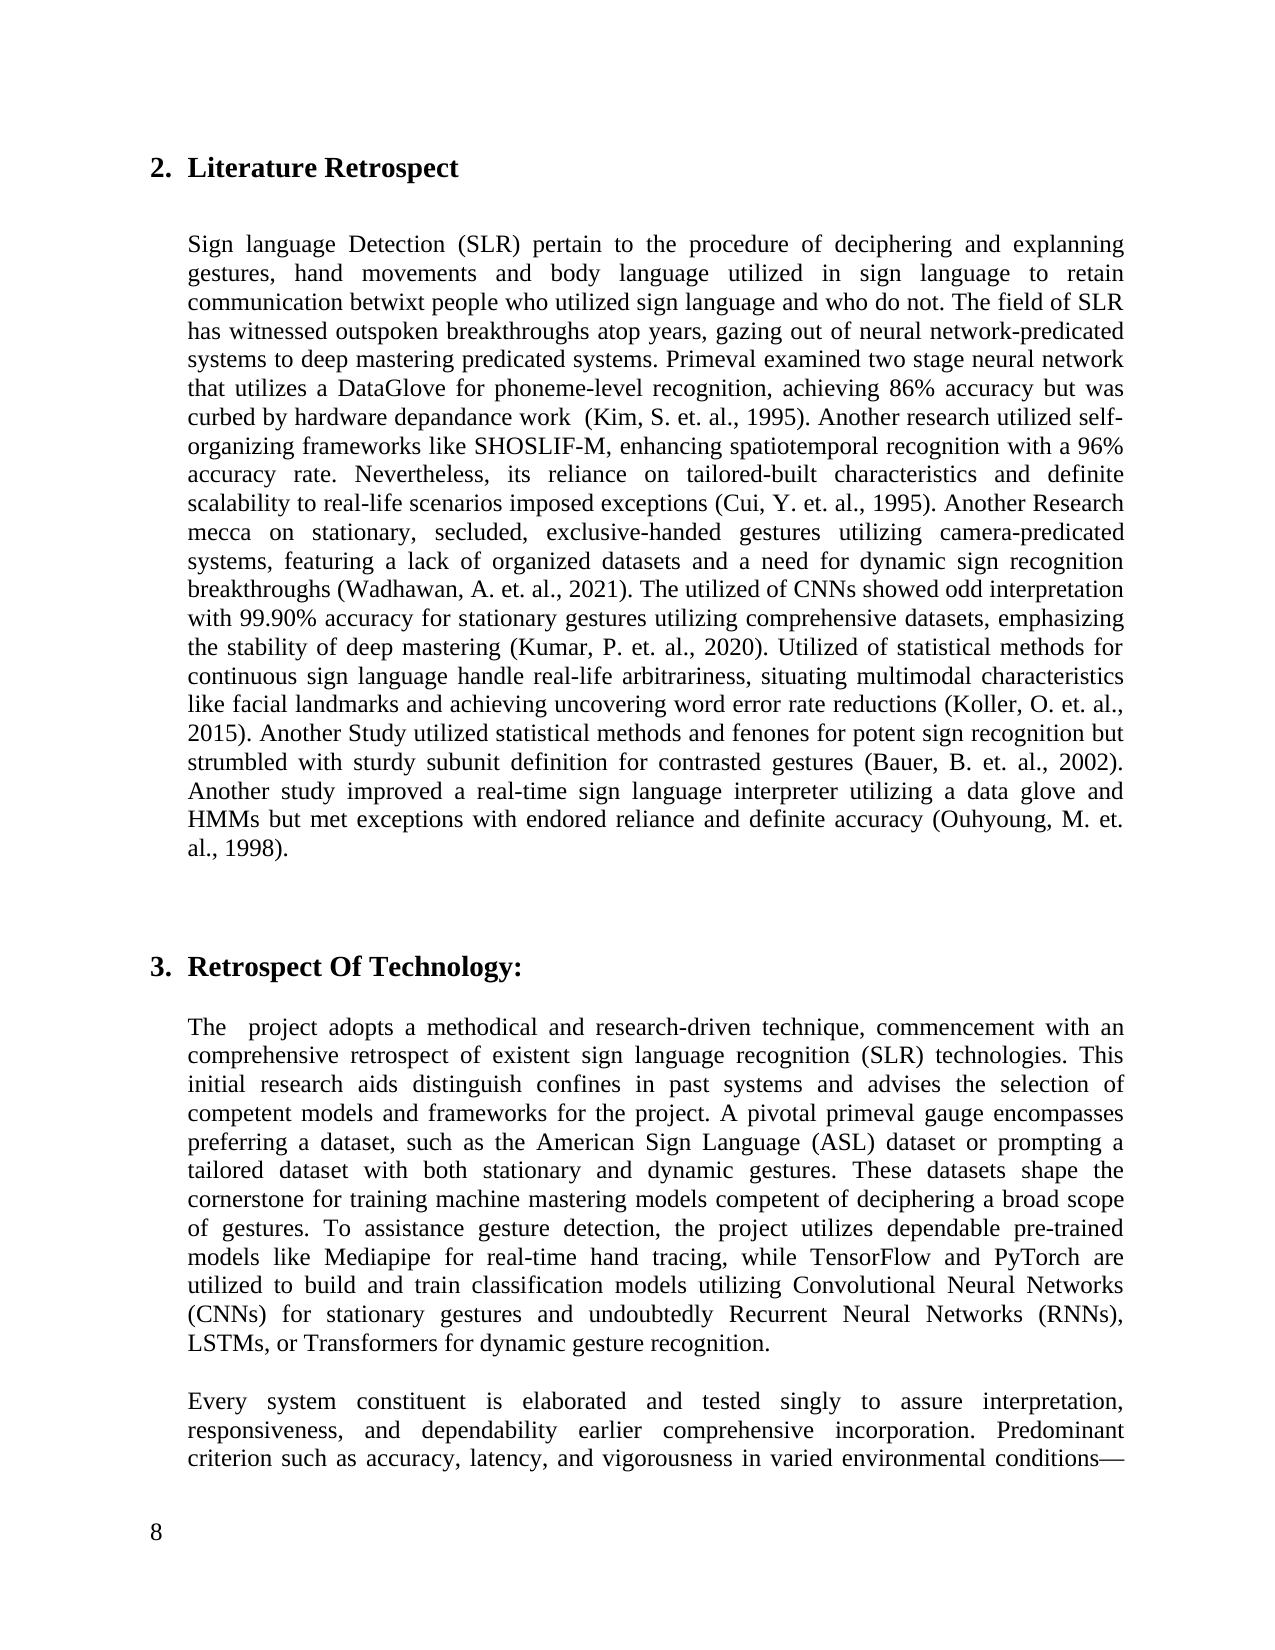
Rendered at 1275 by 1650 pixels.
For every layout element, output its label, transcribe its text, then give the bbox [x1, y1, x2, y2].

list Literature Retrospect [150, 150, 1125, 183]
list Retrospect Of Technology: [150, 949, 1125, 983]
text The project adopts a methodical and research-driven technique, commencement with an comprehensive retrospect of existent sign language recognition (SLR) technologies. This initial research aids distinguish confines in past systems and advises the selection of competent models and frameworks for the project. A pivotal primeval gauge encompasses preferring a dataset, such as the American Sign Language (ASL) dataset or prompting a tailored dataset with both stationary and dynamic gestures. These datasets shape the cornerstone for training machine mastering models competent of deciphering a broad scope of gestures. To assistance gesture detection, the project utilizes dependable pre-trained models like Mediapipe for real-time hand tracing, while TensorFlow and PyTorch are utilized to build and train classification models utilizing Convolutional Neural Networks (CNNs) for stationary gestures and undoubtedly Recurrent Neural Networks (RNNs), LSTMs, or Transformers for dynamic gesture recognition. [187, 1012, 1125, 1357]
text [187, 1386, 1125, 1472]
text Sign language Detection (SLR) pertain to the procedure of deciphering and explanning gestures, hand movements and body language utilized in sign language to retain communication betwixt people who utilized sign language and who do not. The field of SLR has witnessed outspoken breakthroughs atop years, gazing out of neural network-predicated systems to deep mastering predicated systems. Primeval examined two stage neural network that utilizes a DataGlove for phoneme-level recognition, achieving 86% accuracy but was curbed by hardware depandance work (Kim, S. et. al., 1995). Another research utilized self-organizing frameworks like SHOSLIF-M, enhancing spatiotemporal recognition with a 96% accuracy rate. Nevertheless, its reliance on tailored-built characteristics and definite scalability to real-life scenarios imposed exceptions (Cui, Y. et. al., 1995). Another Research mecca on stationary, secluded, exclusive-handed gestures utilizing camera-predicated systems, featuring a lack of organized datasets and a need for dynamic sign recognition breakthroughs (Wadhawan, A. et. al., 2021). The utilized of CNNs showed odd interpretation with 99.90% accuracy for stationary gestures utilizing comprehensive datasets, emphasizing the stability of deep mastering (Kumar, P. et. al., 2020). Utilized of statistical methods for continuous sign language handle real-life arbitrariness, situating multimodal characteristics like facial landmarks and achieving uncovering word error rate reductions (Koller, O. et. al., 2015). Another Study utilized statistical methods and fenones for potent sign recognition but strumbled with sturdy subunit definition for contrasted gestures (Bauer, B. et. al., 2002). Another study improved a real-time sign language interpreter utilizing a data glove and HMMs but met exceptions with endored reliance and definite accuracy (Ouhyoung, M. et. al., 1998). [187, 229, 1125, 862]
